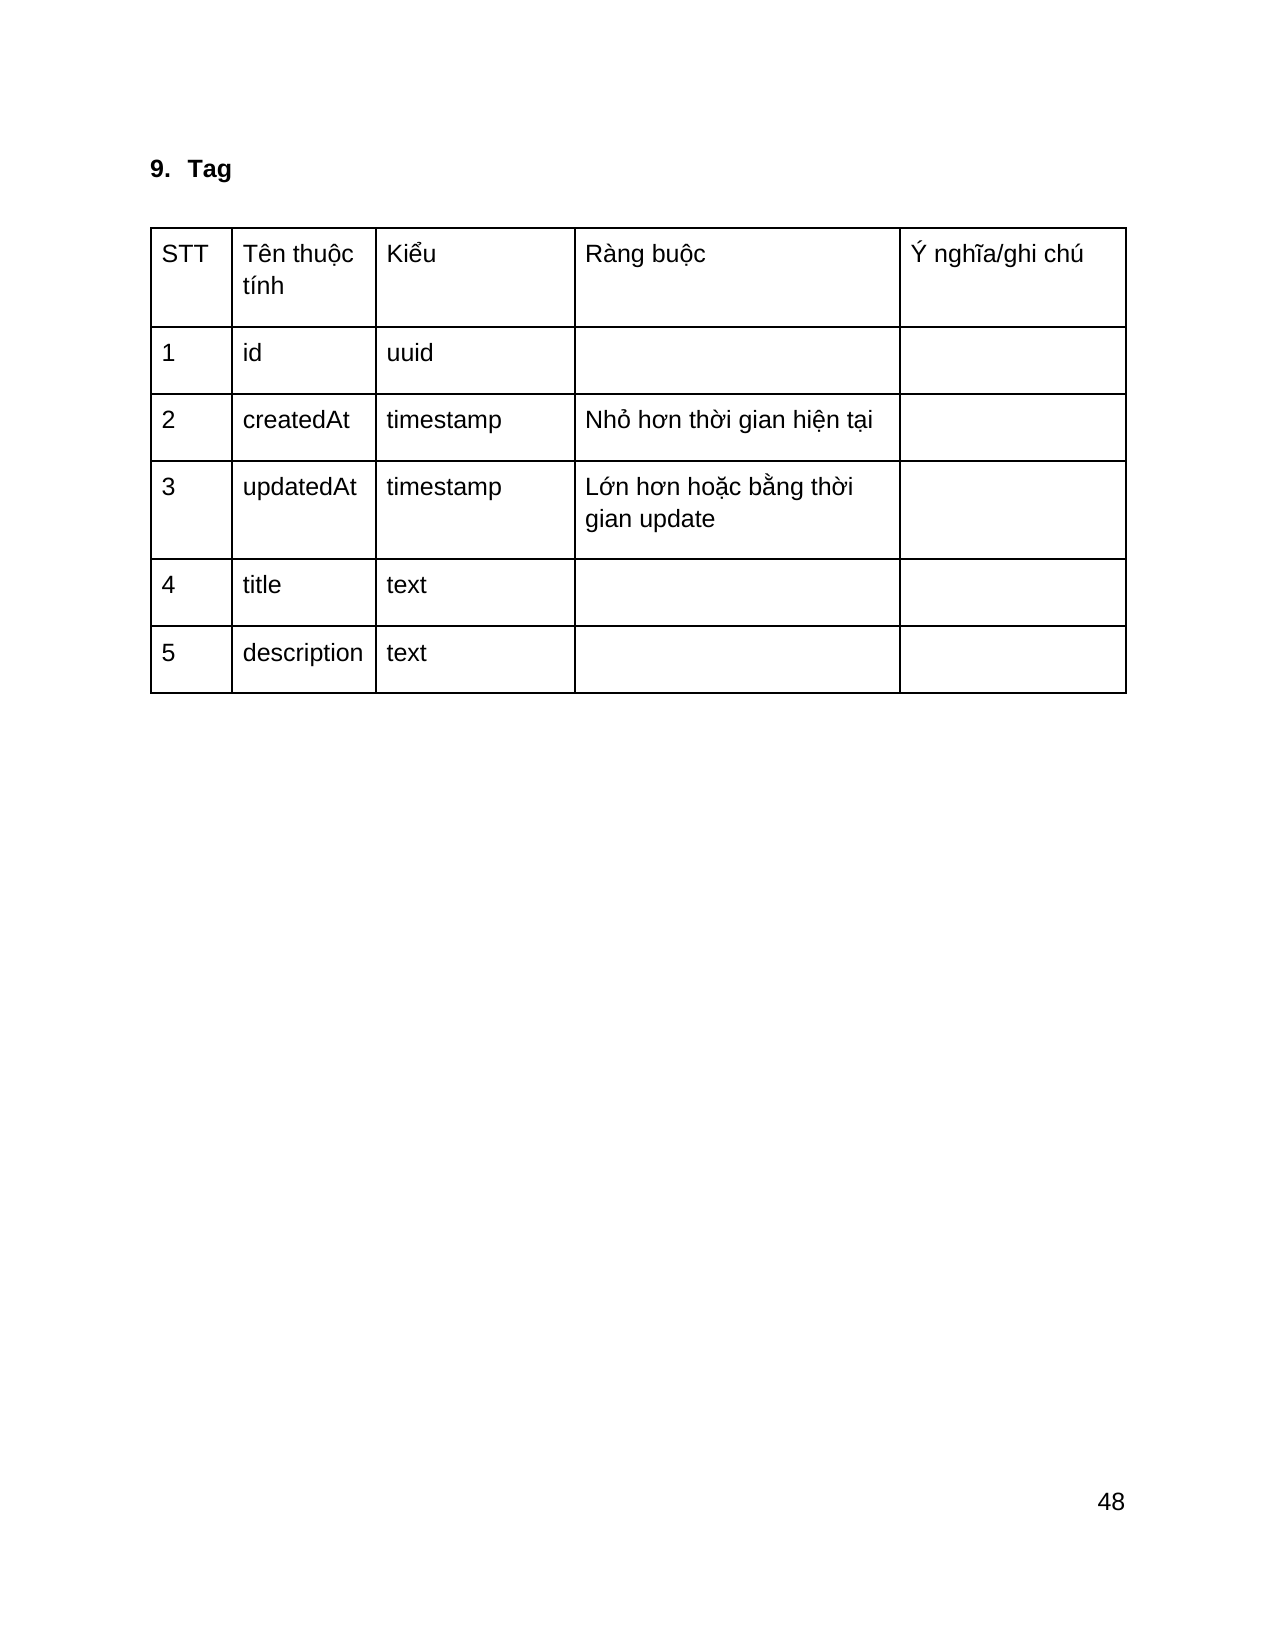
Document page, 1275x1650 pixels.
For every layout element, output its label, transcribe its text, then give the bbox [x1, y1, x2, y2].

table_header Kiểu [377, 229, 574, 326]
table_header Tên thuộc tính [233, 229, 375, 326]
table_cell text [377, 560, 574, 625]
table_cell 4 [152, 560, 231, 625]
table_cell description [233, 627, 375, 692]
table_cell Lớn hơn hoặc bằng thời gian update [576, 462, 899, 558]
table_cell [901, 627, 1125, 692]
table_cell 2 [152, 395, 231, 459]
table_cell 1 [152, 328, 231, 392]
table_header Ràng buộc [576, 229, 899, 326]
table_cell timestamp [377, 462, 574, 558]
table_cell timestamp [377, 395, 574, 459]
table_cell [901, 462, 1125, 558]
table_cell title [233, 560, 375, 625]
table_cell updatedAt [233, 462, 375, 558]
table_cell [576, 328, 899, 392]
table_cell createdAt [233, 395, 375, 459]
table_header STT [152, 229, 231, 326]
table_cell Nhỏ hơn thời gian hiện tại [576, 395, 899, 459]
table_cell [901, 328, 1125, 392]
table_cell id [233, 328, 375, 392]
table_cell [901, 560, 1125, 625]
subtitle Tag [150, 154, 1125, 183]
table_cell 5 [152, 627, 231, 692]
table_cell [901, 395, 1125, 459]
table_cell [576, 627, 899, 692]
table_cell [576, 560, 899, 625]
table_header Ý nghĩa/ghi chú [901, 229, 1125, 326]
table_cell text [377, 627, 574, 692]
table_cell 3 [152, 462, 231, 558]
table_cell uuid [377, 328, 574, 392]
